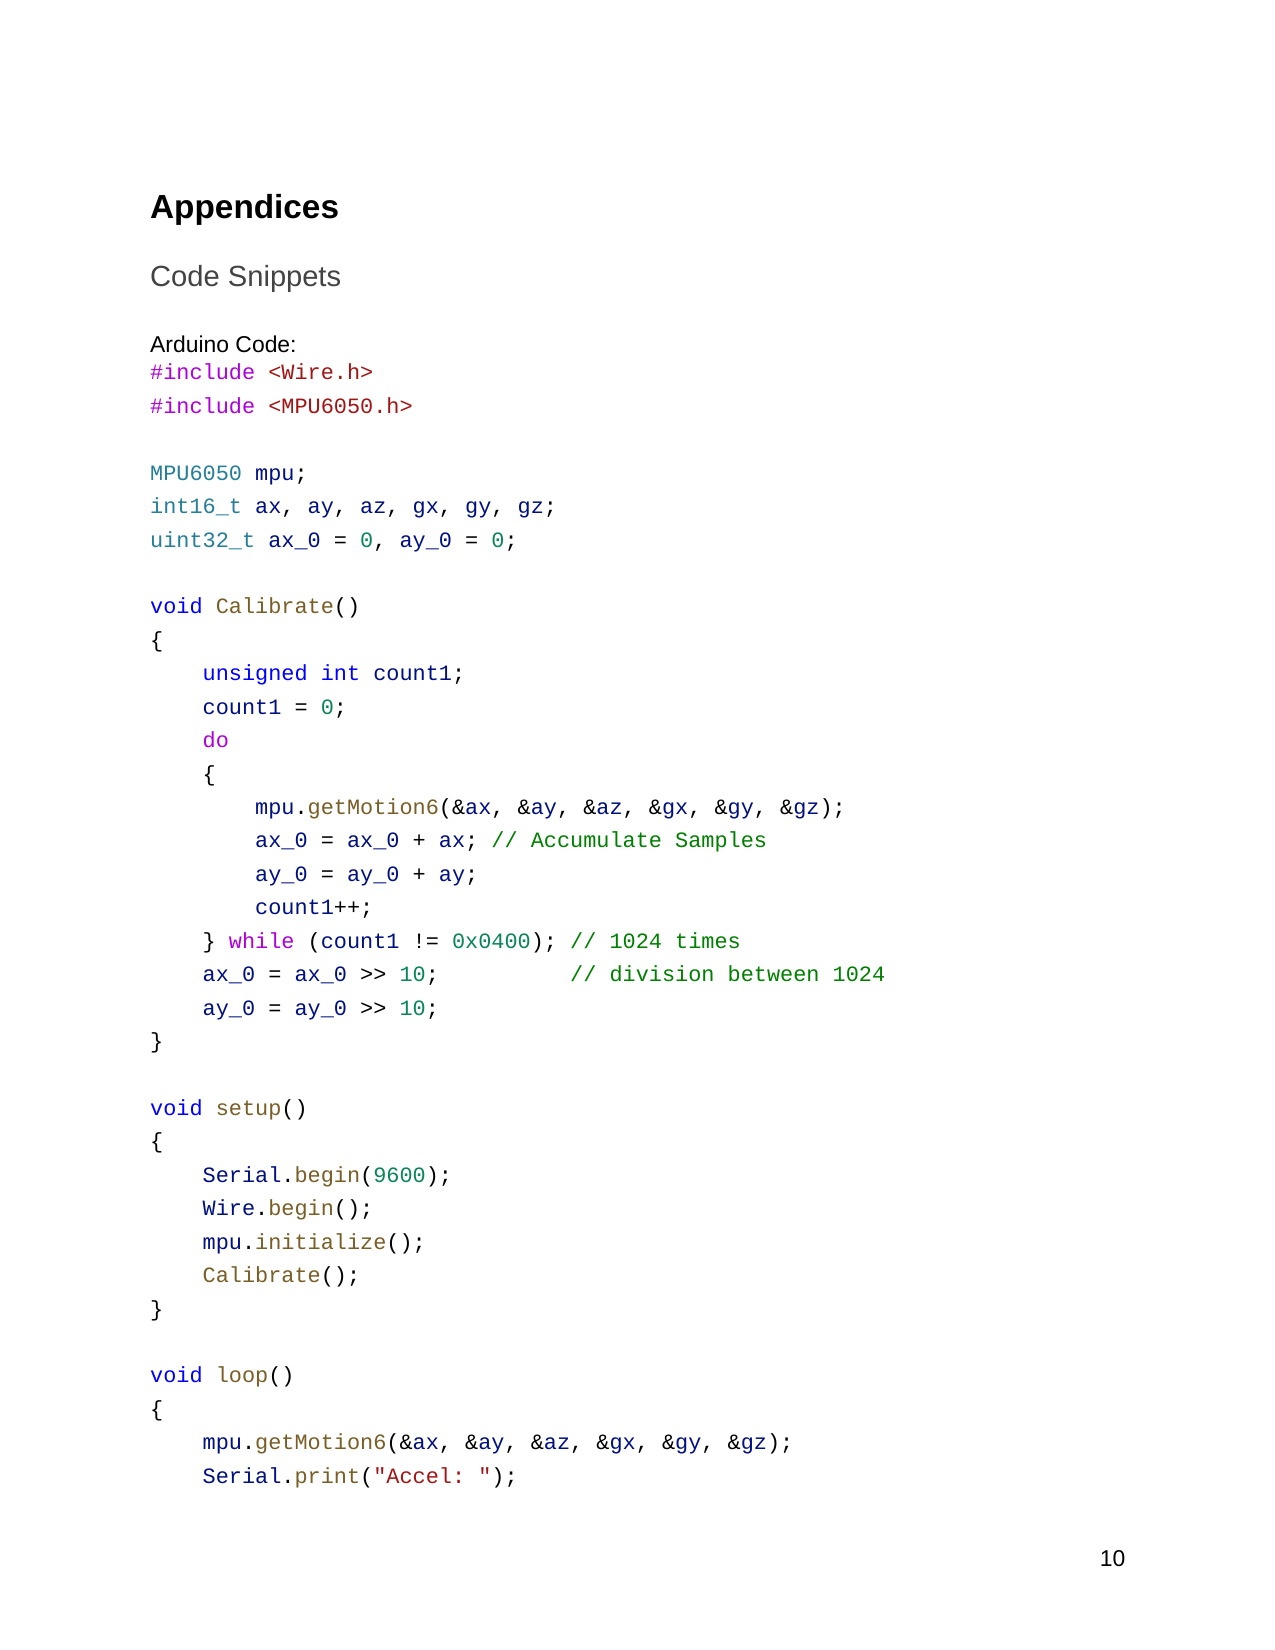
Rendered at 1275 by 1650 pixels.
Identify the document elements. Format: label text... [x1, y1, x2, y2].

text void loop() [150, 1365, 1125, 1389]
text Serial.begin(9600); [150, 1164, 1125, 1189]
subtitle Appendices [150, 187, 1125, 226]
text mpu.getMotion6(&ax, &ay, &az, &gx, &gy, &gz); [150, 796, 1125, 821]
text void Calibrate() [150, 596, 1125, 620]
text void setup() [150, 1097, 1125, 1122]
text } while (count1 != 0x0400); // 1024 times [150, 930, 1125, 955]
text Wire.begin(); [150, 1197, 1125, 1222]
text unsigned int count1; [150, 662, 1125, 687]
text { [150, 1131, 1125, 1155]
text mpu.getMotion6(&ax, &ay, &az, &gx, &gy, &gz); [150, 1432, 1125, 1456]
text Calibrate(); [150, 1264, 1125, 1289]
text count1 = 0; [150, 696, 1125, 721]
text Arduino Code: [150, 331, 1125, 358]
text } [150, 1298, 1125, 1323]
text Serial.print("Accel: "); [150, 1465, 1125, 1490]
subtitle Code Snippets [150, 259, 1125, 293]
text uint32_t ax_0 = 0, ay_0 = 0; [150, 529, 1125, 553]
text #include <Wire.h> [150, 362, 1125, 386]
text MPU6050 mpu; [150, 462, 1125, 487]
text { [150, 1398, 1125, 1423]
text ax_0 = ax_0 + ax; // Accumulate Samples [150, 830, 1125, 854]
text ay_0 = ay_0 + ay; [150, 863, 1125, 888]
text { [150, 629, 1125, 654]
text } [150, 1030, 1125, 1055]
text int16_t ax, ay, az, gx, gy, gz; [150, 495, 1125, 520]
text mpu.initialize(); [150, 1231, 1125, 1256]
text #include <MPU6050.h> [150, 395, 1125, 420]
text count1++; [150, 897, 1125, 921]
text { [150, 763, 1125, 788]
text ax_0 = ax_0 >> 10; // division between 1024 [150, 963, 1125, 988]
text ay_0 = ay_0 >> 10; [150, 997, 1125, 1022]
text do [150, 729, 1125, 754]
